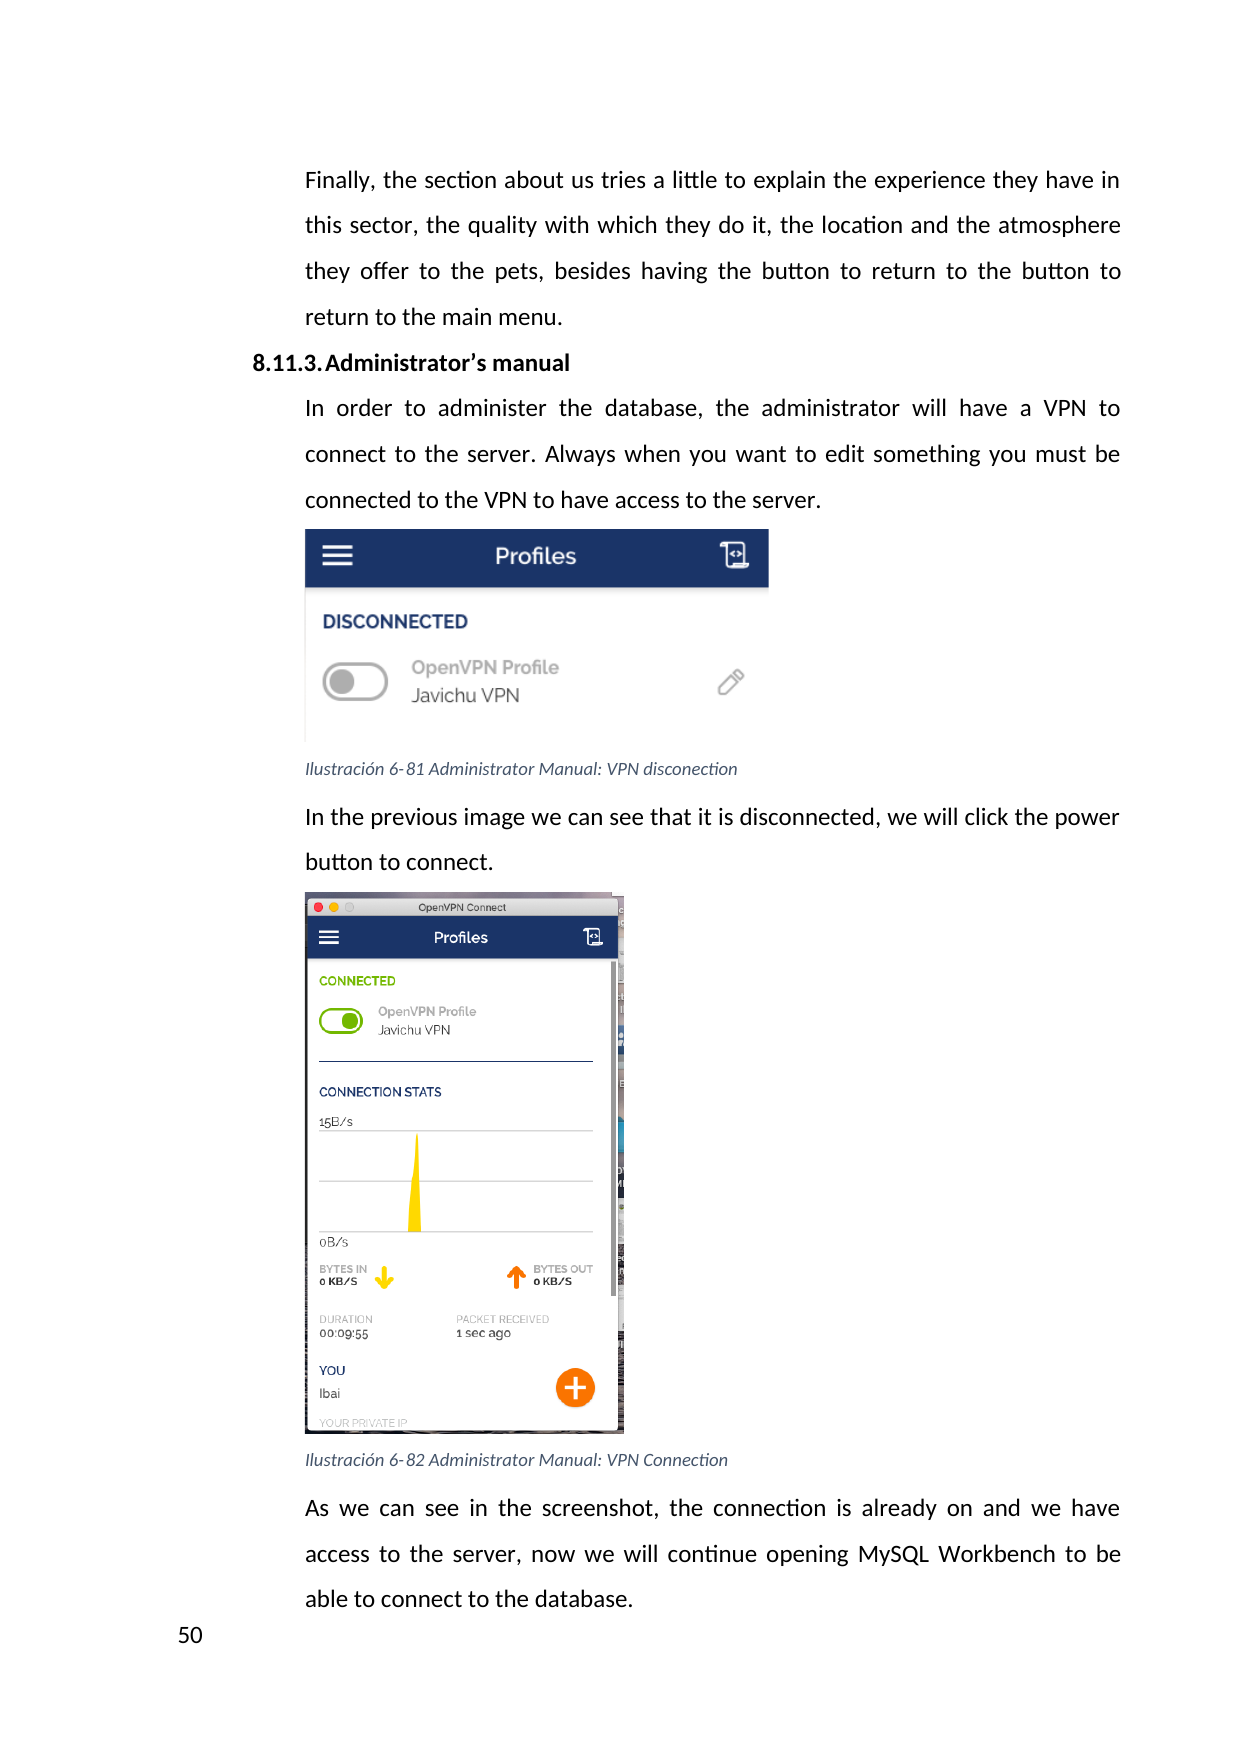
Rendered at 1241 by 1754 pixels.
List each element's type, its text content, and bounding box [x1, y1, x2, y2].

picture [304, 529, 769, 742]
picture [304, 892, 624, 1434]
list As we can see in the screenshot, the connection is already on and we have access to the server, now we will continue opening MySQL Workbench to be able to connect to the database. [305, 1492, 1122, 1614]
list In the previous image we can see that it is disconnected, we will click the power button to connect. [305, 801, 1122, 877]
subtitle Administrator’s manual [252, 347, 1122, 377]
text Ilustración 6-82 Administrator Manual: VPN Connection [231, 1448, 1122, 1471]
list Finally, the section about us tries a little to explain the experience they have in this sector, the quality with which they do it, the location and the atmosphere they offer to the pets, besides having the button to return to the button to return to the main menu. [305, 164, 1122, 332]
list In order to administer the database, the administrator will have a VPN to connect to the server. Always when you want to edit something you must be connected to the VPN to have access to the server. [305, 392, 1122, 514]
text Ilustración 6-81 Administrator Manual: VPN disconection [231, 757, 1122, 780]
